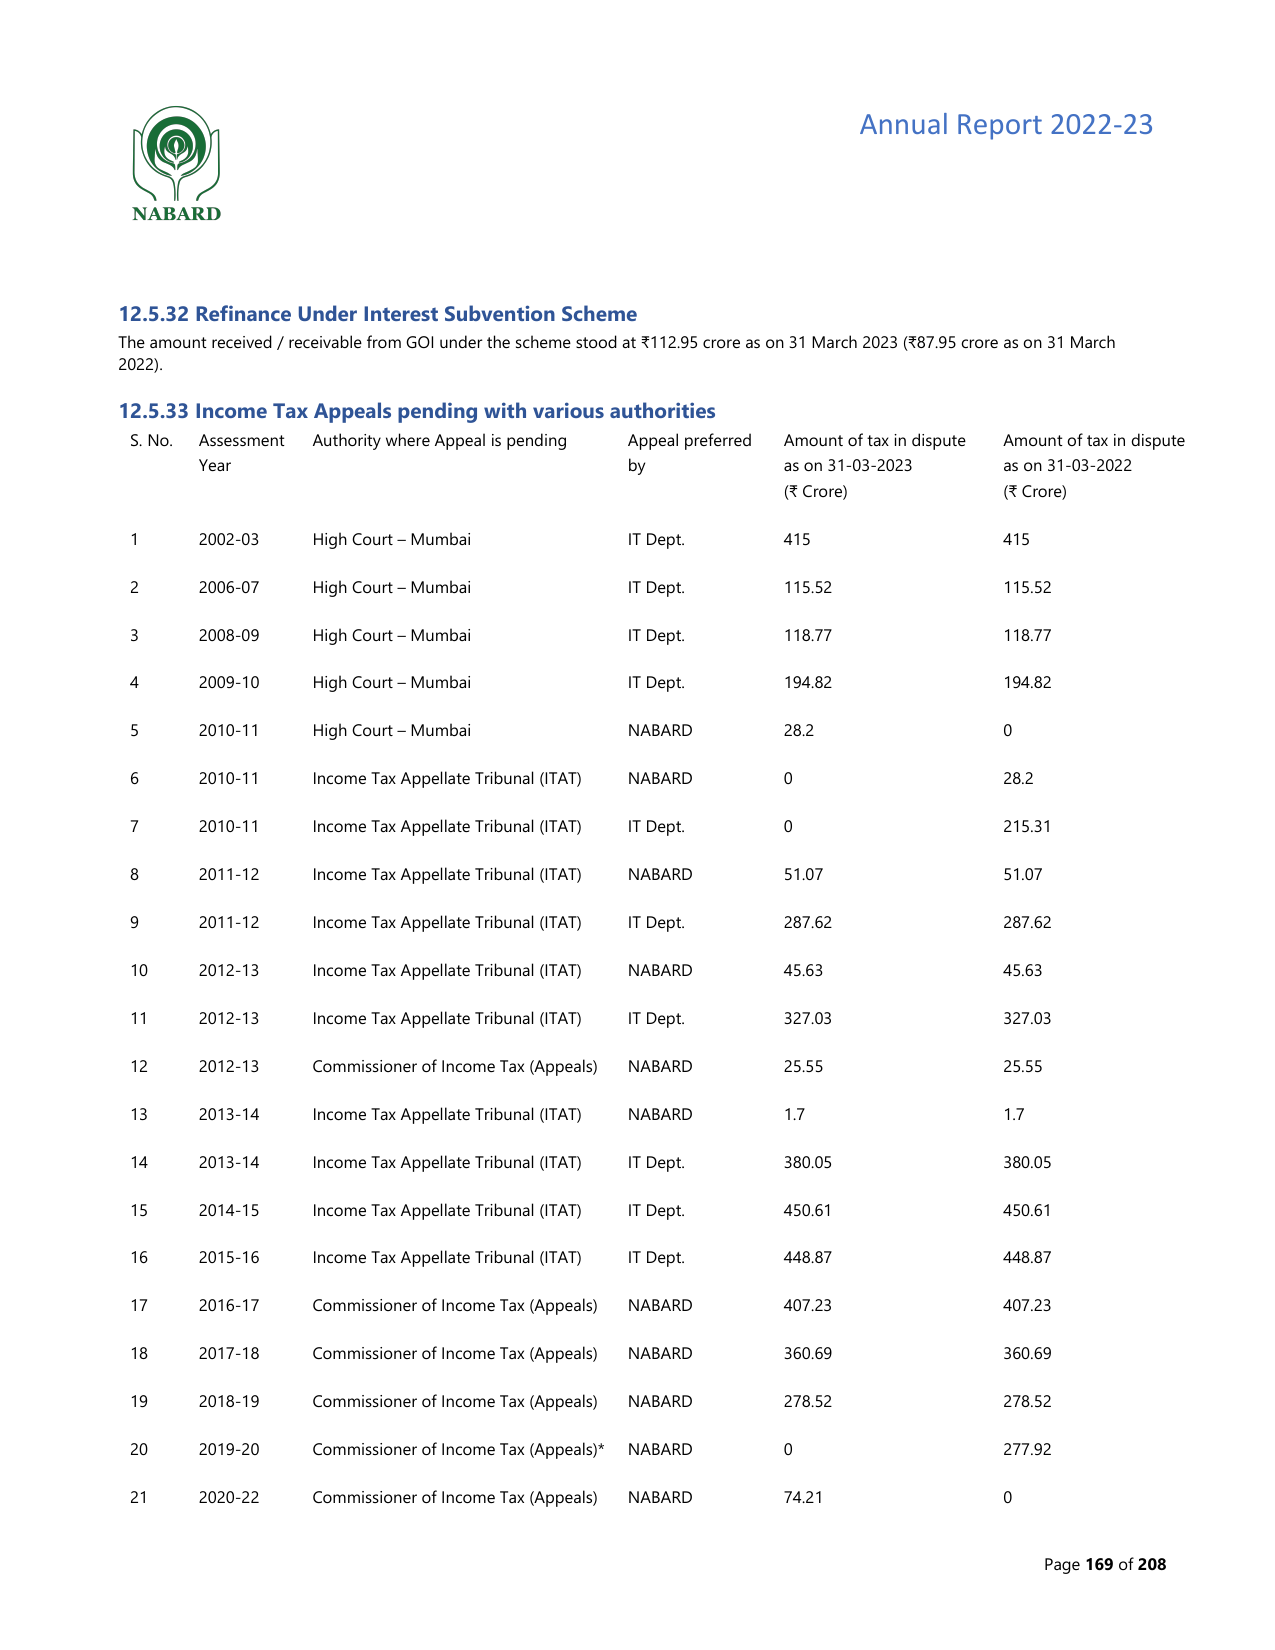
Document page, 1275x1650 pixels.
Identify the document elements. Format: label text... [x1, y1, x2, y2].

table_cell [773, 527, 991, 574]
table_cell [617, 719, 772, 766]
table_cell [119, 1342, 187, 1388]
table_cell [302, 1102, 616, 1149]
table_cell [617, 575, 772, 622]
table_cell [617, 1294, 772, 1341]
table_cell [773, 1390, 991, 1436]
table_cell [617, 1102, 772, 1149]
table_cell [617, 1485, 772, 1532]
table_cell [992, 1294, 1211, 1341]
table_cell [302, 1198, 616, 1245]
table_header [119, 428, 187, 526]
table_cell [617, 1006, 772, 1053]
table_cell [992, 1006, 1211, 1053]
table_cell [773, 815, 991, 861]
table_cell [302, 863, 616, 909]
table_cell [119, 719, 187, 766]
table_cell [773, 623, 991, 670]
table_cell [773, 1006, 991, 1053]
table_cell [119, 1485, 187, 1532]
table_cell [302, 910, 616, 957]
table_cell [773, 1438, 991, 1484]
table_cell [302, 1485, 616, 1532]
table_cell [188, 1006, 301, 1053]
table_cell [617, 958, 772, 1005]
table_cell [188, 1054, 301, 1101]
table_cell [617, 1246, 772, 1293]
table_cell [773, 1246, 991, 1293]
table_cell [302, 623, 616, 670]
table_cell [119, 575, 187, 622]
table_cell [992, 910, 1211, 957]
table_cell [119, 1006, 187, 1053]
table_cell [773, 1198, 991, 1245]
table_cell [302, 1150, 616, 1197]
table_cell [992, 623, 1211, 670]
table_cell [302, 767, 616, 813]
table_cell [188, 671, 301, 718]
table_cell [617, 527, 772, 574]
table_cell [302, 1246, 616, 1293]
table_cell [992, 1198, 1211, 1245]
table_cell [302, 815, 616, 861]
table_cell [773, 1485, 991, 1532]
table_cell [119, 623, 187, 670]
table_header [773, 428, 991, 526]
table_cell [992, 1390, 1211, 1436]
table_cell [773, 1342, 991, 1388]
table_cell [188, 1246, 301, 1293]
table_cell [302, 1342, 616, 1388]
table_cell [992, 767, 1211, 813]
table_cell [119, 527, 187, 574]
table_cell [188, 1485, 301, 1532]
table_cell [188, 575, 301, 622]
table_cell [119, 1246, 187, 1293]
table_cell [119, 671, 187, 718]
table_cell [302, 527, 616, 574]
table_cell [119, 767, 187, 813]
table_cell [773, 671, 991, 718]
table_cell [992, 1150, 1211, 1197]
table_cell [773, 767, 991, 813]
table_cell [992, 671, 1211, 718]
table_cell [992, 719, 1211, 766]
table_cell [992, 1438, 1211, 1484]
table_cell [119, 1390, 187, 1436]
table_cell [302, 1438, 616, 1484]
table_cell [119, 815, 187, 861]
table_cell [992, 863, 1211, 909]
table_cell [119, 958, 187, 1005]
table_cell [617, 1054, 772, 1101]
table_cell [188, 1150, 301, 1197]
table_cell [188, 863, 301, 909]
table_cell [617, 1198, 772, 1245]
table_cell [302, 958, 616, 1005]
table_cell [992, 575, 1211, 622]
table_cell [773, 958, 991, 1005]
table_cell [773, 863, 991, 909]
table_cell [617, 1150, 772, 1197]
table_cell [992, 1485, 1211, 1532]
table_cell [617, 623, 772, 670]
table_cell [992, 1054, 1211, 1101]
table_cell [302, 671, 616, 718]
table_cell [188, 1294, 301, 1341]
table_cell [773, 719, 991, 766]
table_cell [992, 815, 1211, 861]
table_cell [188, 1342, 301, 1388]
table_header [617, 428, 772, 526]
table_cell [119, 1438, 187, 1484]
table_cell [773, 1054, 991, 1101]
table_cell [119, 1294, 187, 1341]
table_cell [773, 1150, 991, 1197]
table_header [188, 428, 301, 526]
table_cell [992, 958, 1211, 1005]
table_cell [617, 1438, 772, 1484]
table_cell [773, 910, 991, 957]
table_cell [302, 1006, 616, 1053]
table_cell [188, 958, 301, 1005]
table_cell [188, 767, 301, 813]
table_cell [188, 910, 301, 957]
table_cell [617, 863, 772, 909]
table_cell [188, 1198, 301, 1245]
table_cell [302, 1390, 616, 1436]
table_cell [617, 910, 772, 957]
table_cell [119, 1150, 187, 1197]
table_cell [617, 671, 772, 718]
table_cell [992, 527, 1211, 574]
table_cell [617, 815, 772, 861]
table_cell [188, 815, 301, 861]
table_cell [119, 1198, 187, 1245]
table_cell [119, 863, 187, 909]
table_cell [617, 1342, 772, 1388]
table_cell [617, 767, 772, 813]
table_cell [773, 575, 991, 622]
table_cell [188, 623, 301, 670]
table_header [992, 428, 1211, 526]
subtitle 12.5.32 Refinance Under Interest Subvention Scheme [118, 298, 1166, 326]
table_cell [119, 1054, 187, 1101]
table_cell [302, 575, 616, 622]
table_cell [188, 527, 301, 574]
picture [129, 104, 224, 222]
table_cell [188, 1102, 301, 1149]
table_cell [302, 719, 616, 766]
subtitle 12.5.33 Income Tax Appeals pending with various authorities [118, 396, 1166, 423]
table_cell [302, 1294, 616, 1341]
text The amount received / receivable from GOI under the scheme stood at ₹112.95 crore as on 31 March 2023 (₹87.95 crore as on 31 March 2022). [118, 330, 1166, 375]
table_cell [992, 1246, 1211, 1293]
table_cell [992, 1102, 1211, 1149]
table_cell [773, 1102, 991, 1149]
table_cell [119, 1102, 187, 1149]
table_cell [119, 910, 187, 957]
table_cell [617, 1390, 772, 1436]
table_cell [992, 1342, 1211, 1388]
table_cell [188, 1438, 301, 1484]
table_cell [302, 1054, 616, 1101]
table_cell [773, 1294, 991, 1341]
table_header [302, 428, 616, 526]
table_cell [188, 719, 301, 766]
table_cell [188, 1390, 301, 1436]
